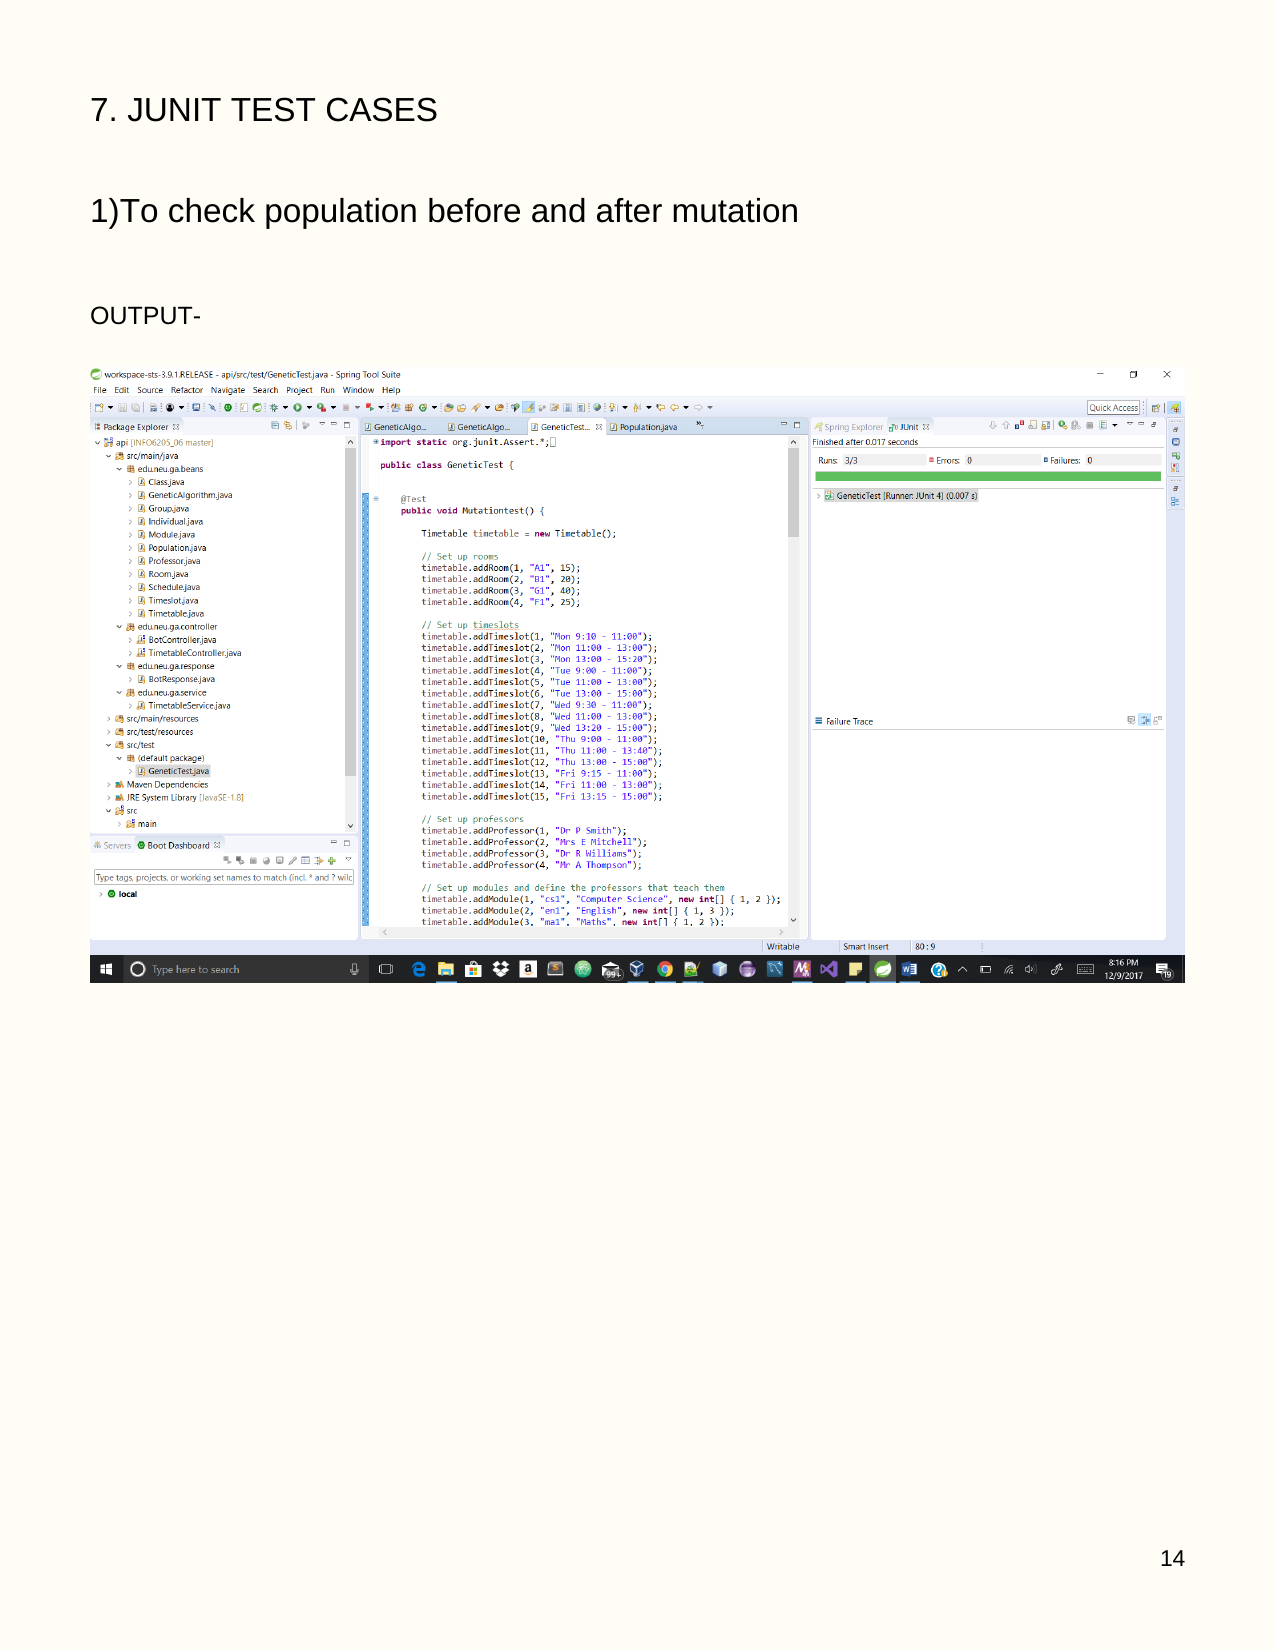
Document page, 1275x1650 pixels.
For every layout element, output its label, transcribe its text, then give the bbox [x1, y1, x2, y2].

text 1)To check population before and after mutation [90, 191, 1185, 229]
subtitle 7. JUNIT TEST CASES [90, 90, 1185, 128]
text OUTPUT- [90, 301, 1185, 330]
picture [90, 367, 1185, 983]
